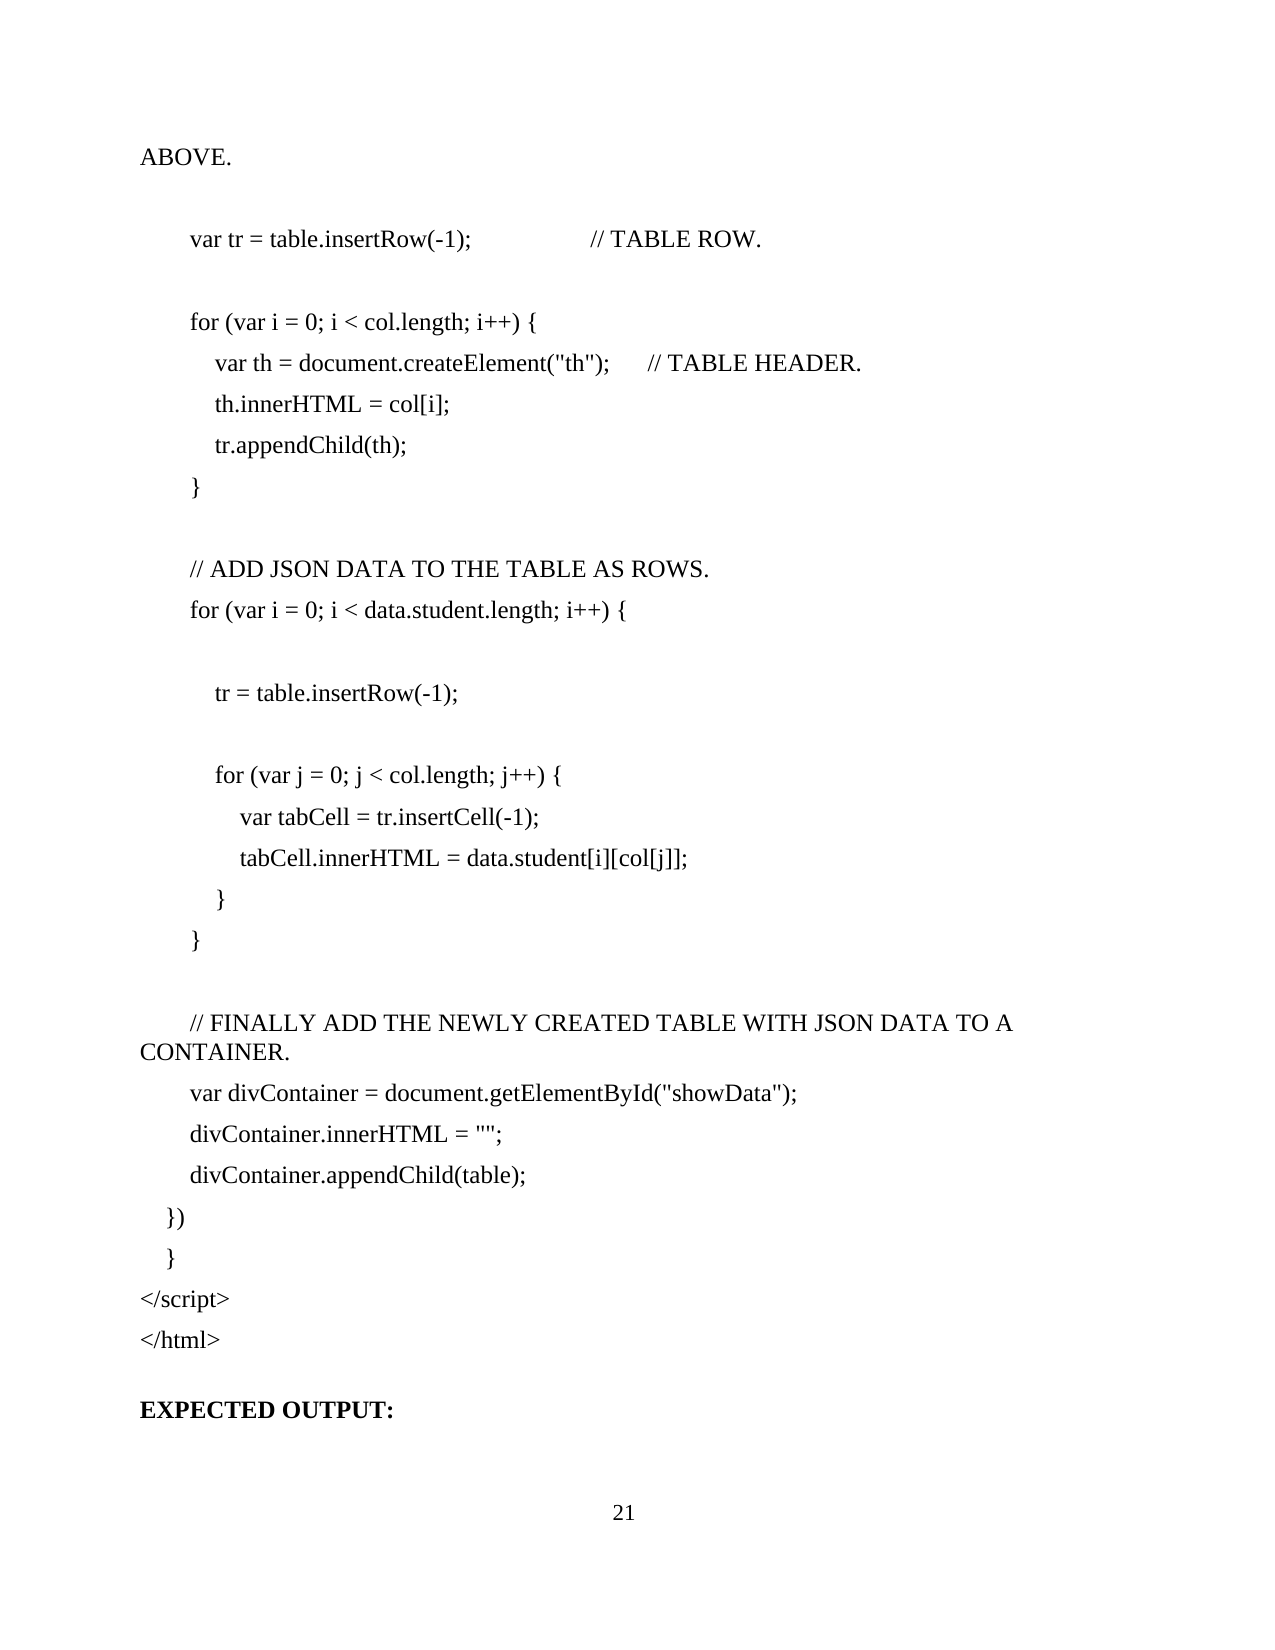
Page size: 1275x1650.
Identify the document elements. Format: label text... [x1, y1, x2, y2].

text </html> [139, 1325, 1108, 1354]
text for (var j = 0; j < col.length; j++) { [139, 760, 1108, 789]
text var th = document.createElement("th"); // TABLE HEADER. [139, 348, 1108, 377]
text EXPECTED OUTPUT: [139, 1395, 1108, 1424]
text divContainer.appendChild(table); [139, 1160, 1108, 1189]
text var tr = table.insertRow(-1); // TABLE ROW. [139, 224, 1108, 253]
text for (var i = 0; i < col.length; i++) { [139, 307, 1108, 335]
text } [139, 925, 1108, 954]
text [139, 142, 1108, 170]
text </script> [139, 1284, 1108, 1313]
text for (var i = 0; i < data.student.length; i++) { [139, 595, 1108, 624]
text } [139, 884, 1108, 913]
text // FINALLY ADD THE NEWLY CREATED TABLE WITH JSON DATA TO A CONTAINER. [139, 1008, 1108, 1065]
text }) [139, 1202, 1108, 1230]
text tr = table.insertRow(-1); [139, 678, 1108, 707]
text var tabCell = tr.insertCell(-1); [139, 802, 1108, 830]
text th.innerHTML = col[i]; [139, 389, 1108, 418]
text // ADD JSON DATA TO THE TABLE AS ROWS. [139, 554, 1108, 583]
text } [139, 472, 1108, 500]
text var divContainer = document.getElementById("showData"); [139, 1078, 1108, 1107]
text tabCell.innerHTML = data.student[i][col[j]]; [139, 843, 1108, 872]
text divContainer.innerHTML = ""; [139, 1119, 1108, 1148]
text tr.appendChild(th); [139, 430, 1108, 459]
text } [139, 1243, 1108, 1272]
